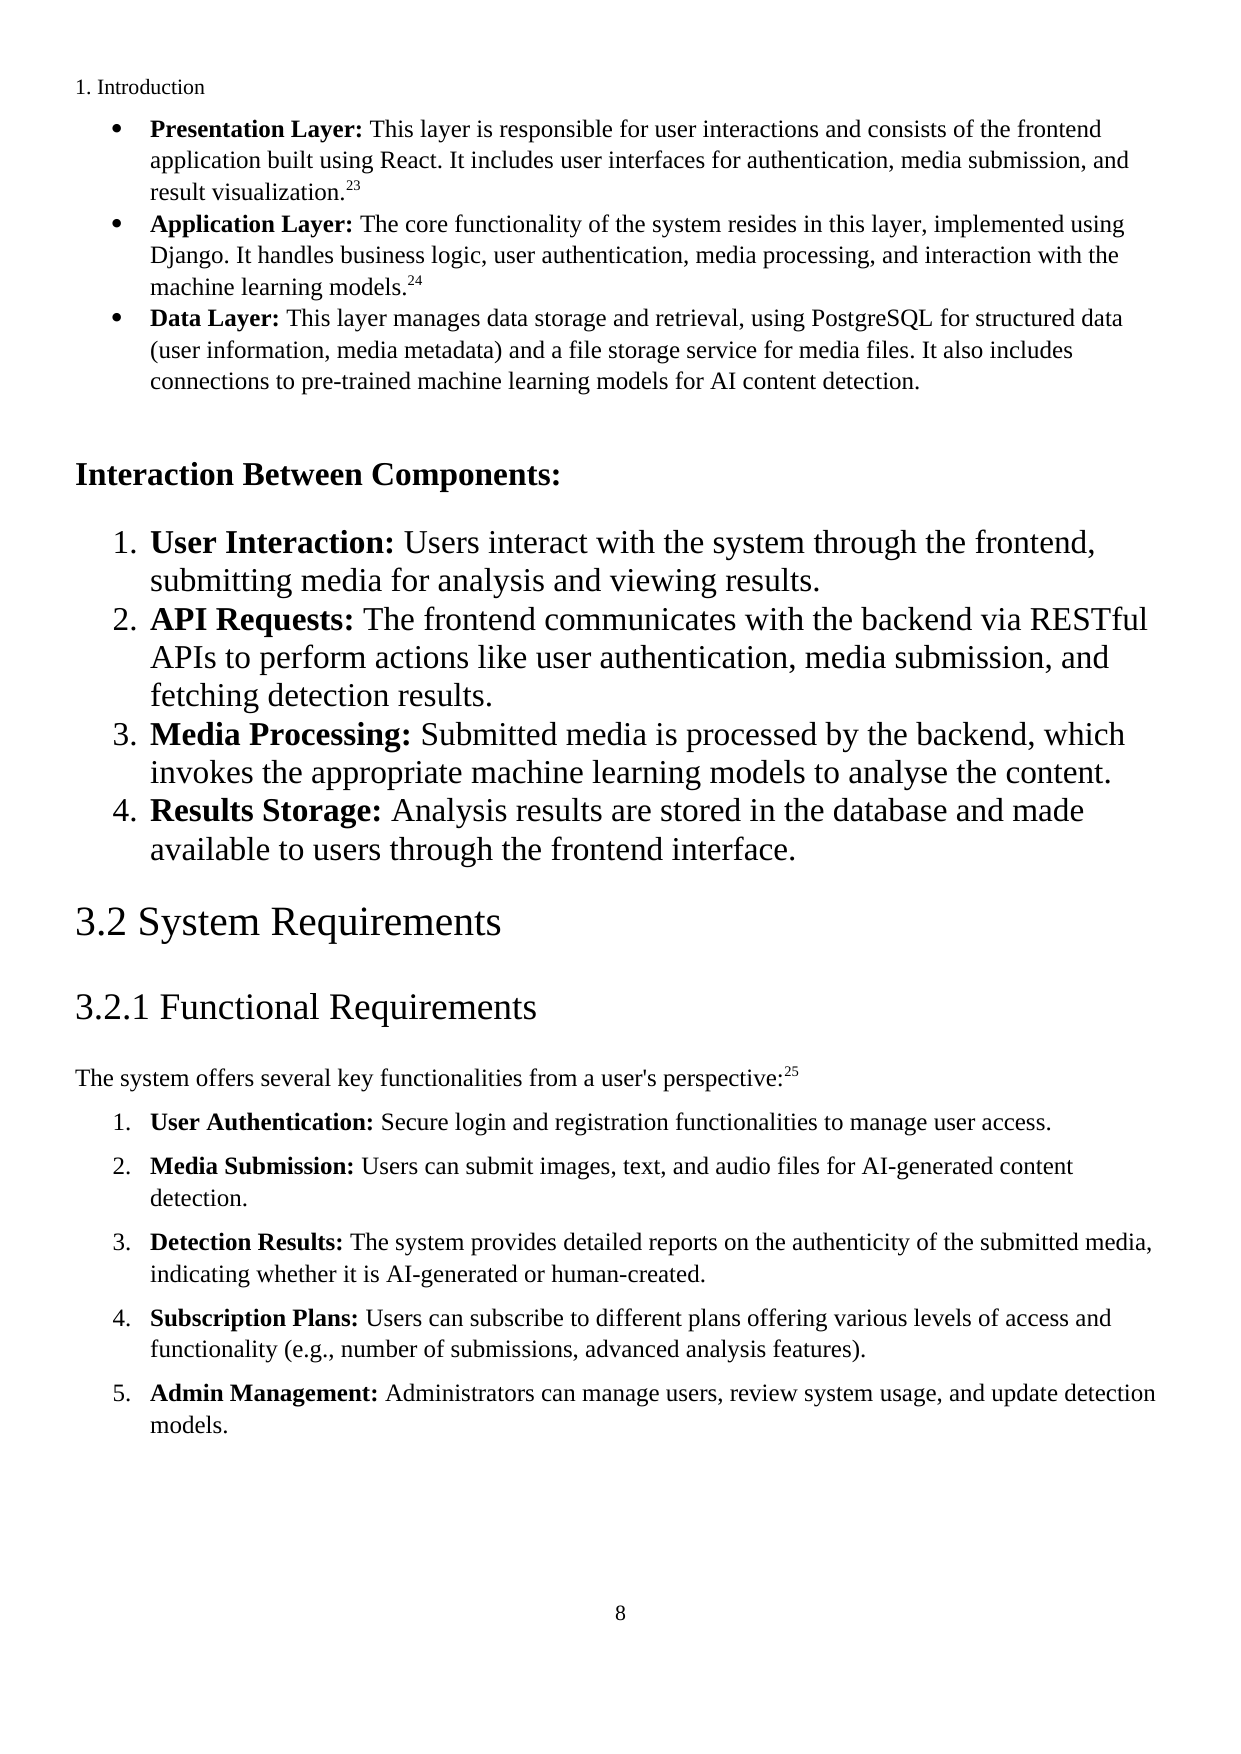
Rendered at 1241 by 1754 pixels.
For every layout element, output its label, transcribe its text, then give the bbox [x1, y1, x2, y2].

list Media Processing: Submitted media is processed by the backend, which invokes the appropriate machine learning models to analyse the content. [112, 714, 1165, 790]
text The system offers several key functionalities from a user's perspective: [75, 1032, 1165, 1092]
list API Requests: The frontend communicates with the backend via RESTful APIs to perform actions like user authentication, media submission, and fetching detection results. [112, 599, 1165, 714]
list Application Layer: The core functionality of the system resides in this layer, implemented using Django. It handles business logic, user authentication, media processing, and interaction with the machine learning models. [112, 209, 1165, 301]
list User Interaction: Users interact with the system through the frontend, submitting media for analysis and viewing results. [112, 522, 1165, 599]
list Data Layer: This layer manages data storage and retrieval, using PostgreSQL for structured data (user information, media metadata) and a file storage service for media files. It also includes connections to pre-trained machine learning models for AI content detection. [112, 303, 1165, 423]
list Results Storage: Analysis results are stored in the database and made available to users through the frontend interface. [112, 790, 1165, 867]
text Interaction Between Components: [75, 454, 1165, 493]
list Presentation Layer: This layer is responsible for user interactions and consists of the frontend application built using React. It includes user interfaces for authentication, media submission, and result visualization. [112, 114, 1165, 206]
list User Authentication: Secure login and registration functionalities to manage user access. [112, 1107, 1165, 1136]
list Admin Management: Administrators can manage users, review system usage, and update detection models. [112, 1378, 1165, 1439]
subtitle 3.2.1 Functional Requirements [75, 984, 1165, 1027]
list Detection Results: The system provides detailed reports on the authenticity of the submitted media, indicating whether it is AI-generated or human-created. [112, 1227, 1165, 1287]
list Media Submission: Users can submit images, text, and audio files for AI-generated content detection. [112, 1151, 1165, 1212]
subtitle 3.2 System Requirements [75, 896, 1165, 944]
list Subscription Plans: Users can subscribe to different plans offering various levels of access and functionality (e.g., number of submissions, advanced analysis features). [112, 1303, 1165, 1363]
